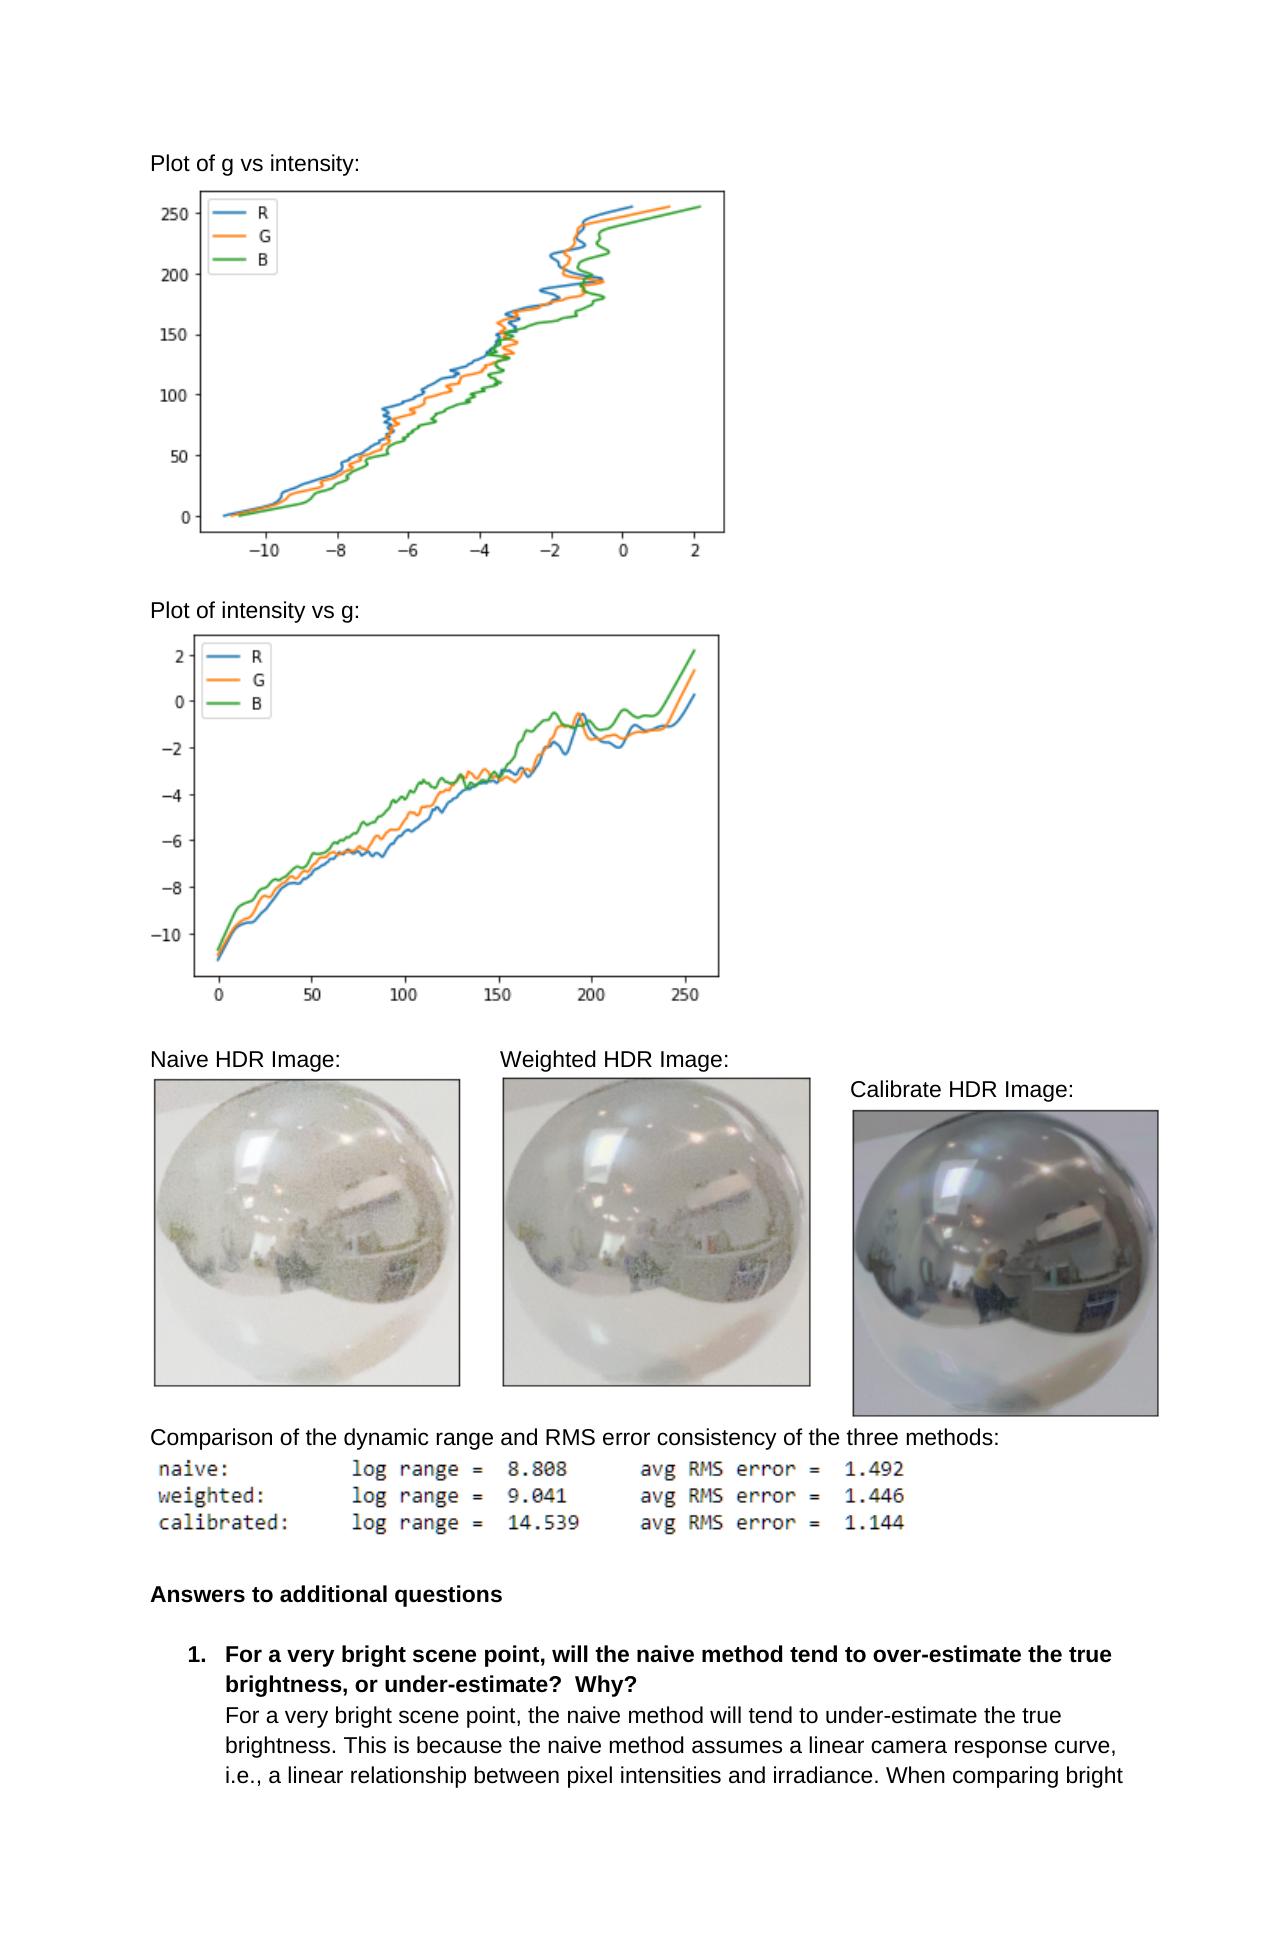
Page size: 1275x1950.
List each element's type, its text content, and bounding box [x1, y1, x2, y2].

list For a very bright scene point, will the naive method tend to over-estimate the true brightness, or under-estimate? Why? [187, 1641, 1125, 1698]
picture [150, 627, 725, 1012]
text Comparison of the dynamic range and RMS error consistency of the three methods: [150, 1424, 1125, 1451]
picture [850, 1106, 1163, 1421]
picture [150, 180, 733, 563]
picture [150, 1454, 935, 1547]
text Plot of g vs intensity: [150, 150, 1125, 176]
text Answers to additional questions [150, 1581, 1125, 1607]
text Naive HDR Image: [150, 1046, 425, 1072]
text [225, 1702, 1125, 1788]
text Plot of intensity vs g: [150, 597, 1125, 623]
text Calibrate HDR Image: [850, 1076, 1125, 1102]
picture [150, 1076, 463, 1391]
text Weighted HDR Image: [500, 1046, 775, 1072]
picture [500, 1076, 813, 1391]
